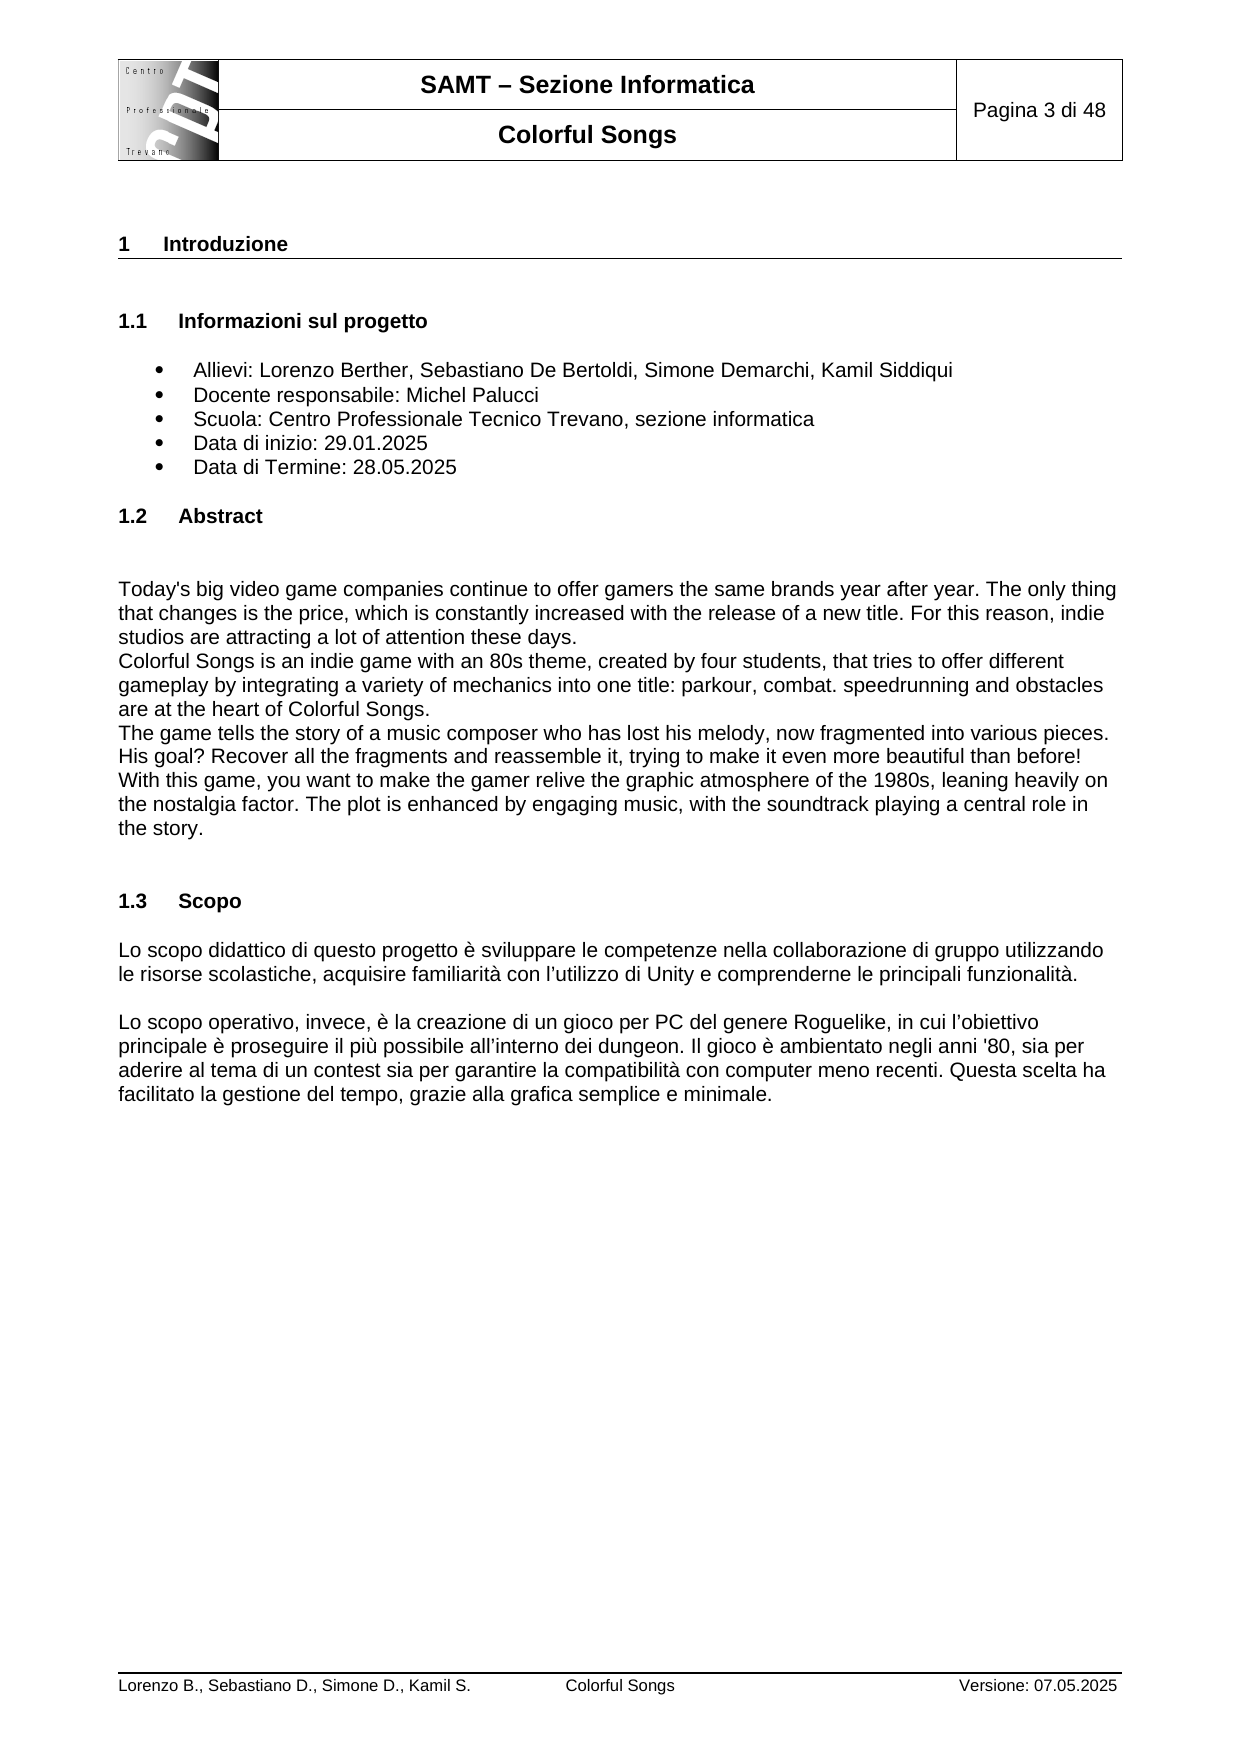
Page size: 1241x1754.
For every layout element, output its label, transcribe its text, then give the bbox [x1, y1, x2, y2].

subtitle Abstract [118, 504, 1122, 528]
text The game tells the story of a music composer who has lost his melody, now fragmented into various pieces. His goal? Recover all the fragments and reassemble it, trying to make it even more beautiful than before! [118, 720, 1122, 768]
list Data di inizio: 29.01.2025 [156, 431, 1122, 454]
list Scuola: Centro Professionale Tecnico Trevano, sezione informatica [156, 406, 1122, 431]
text Lo scopo didattico di questo progetto è sviluppare le competenze nella collaborazione di gruppo utilizzando le risorse scolastiche, acquisire familiarità con l’utilizzo di Unity e comprenderne le principali funzionalità. [118, 938, 1122, 986]
text Today's big video game companies continue to offer gamers the same brands year after year. The only thing that changes is the price, which is constantly increased with the release of a new title. For this reason, indie studios are attracting a lot of attention these days. [118, 577, 1122, 648]
list Data di Termine: 28.05.2025 [156, 454, 1122, 479]
list Docente responsabile: Michel Palucci [156, 382, 1122, 406]
picture [118, 60, 219, 160]
subtitle Introduzione [118, 232, 1122, 258]
subtitle Informazioni sul progetto [118, 309, 1122, 333]
text With this game, you want to make the gamer relive the graphic atmosphere of the 1980s, leaning heavily on the nostalgia factor. The plot is enhanced by engaging music, with the soundtrack playing a central role in the story. [118, 768, 1122, 840]
subtitle Scopo [118, 889, 1122, 913]
text Lo scopo operativo, invece, è la creazione di un gioco per PC del genere Roguelike, in cui l’obiettivo principale è proseguire il più possibile all’interno dei dungeon. Il gioco è ambientato negli anni '80, sia per aderire al tema di un contest sia per garantire la compatibilità con computer meno recenti. Questa scelta ha facilitato la gestione del tempo, grazie alla grafica semplice e minimale. [118, 1010, 1122, 1106]
list Allievi: Lorenzo Berther, Sebastiano De Bertoldi, Simone Demarchi, Kamil Siddiqui [156, 358, 1122, 382]
text Colorful Songs is an indie game with an 80s theme, created by four students, that tries to offer different gameplay by integrating a variety of mechanics into one title: parkour, combat. speedrunning and obstacles are at the heart of Colorful Songs. [118, 648, 1122, 720]
